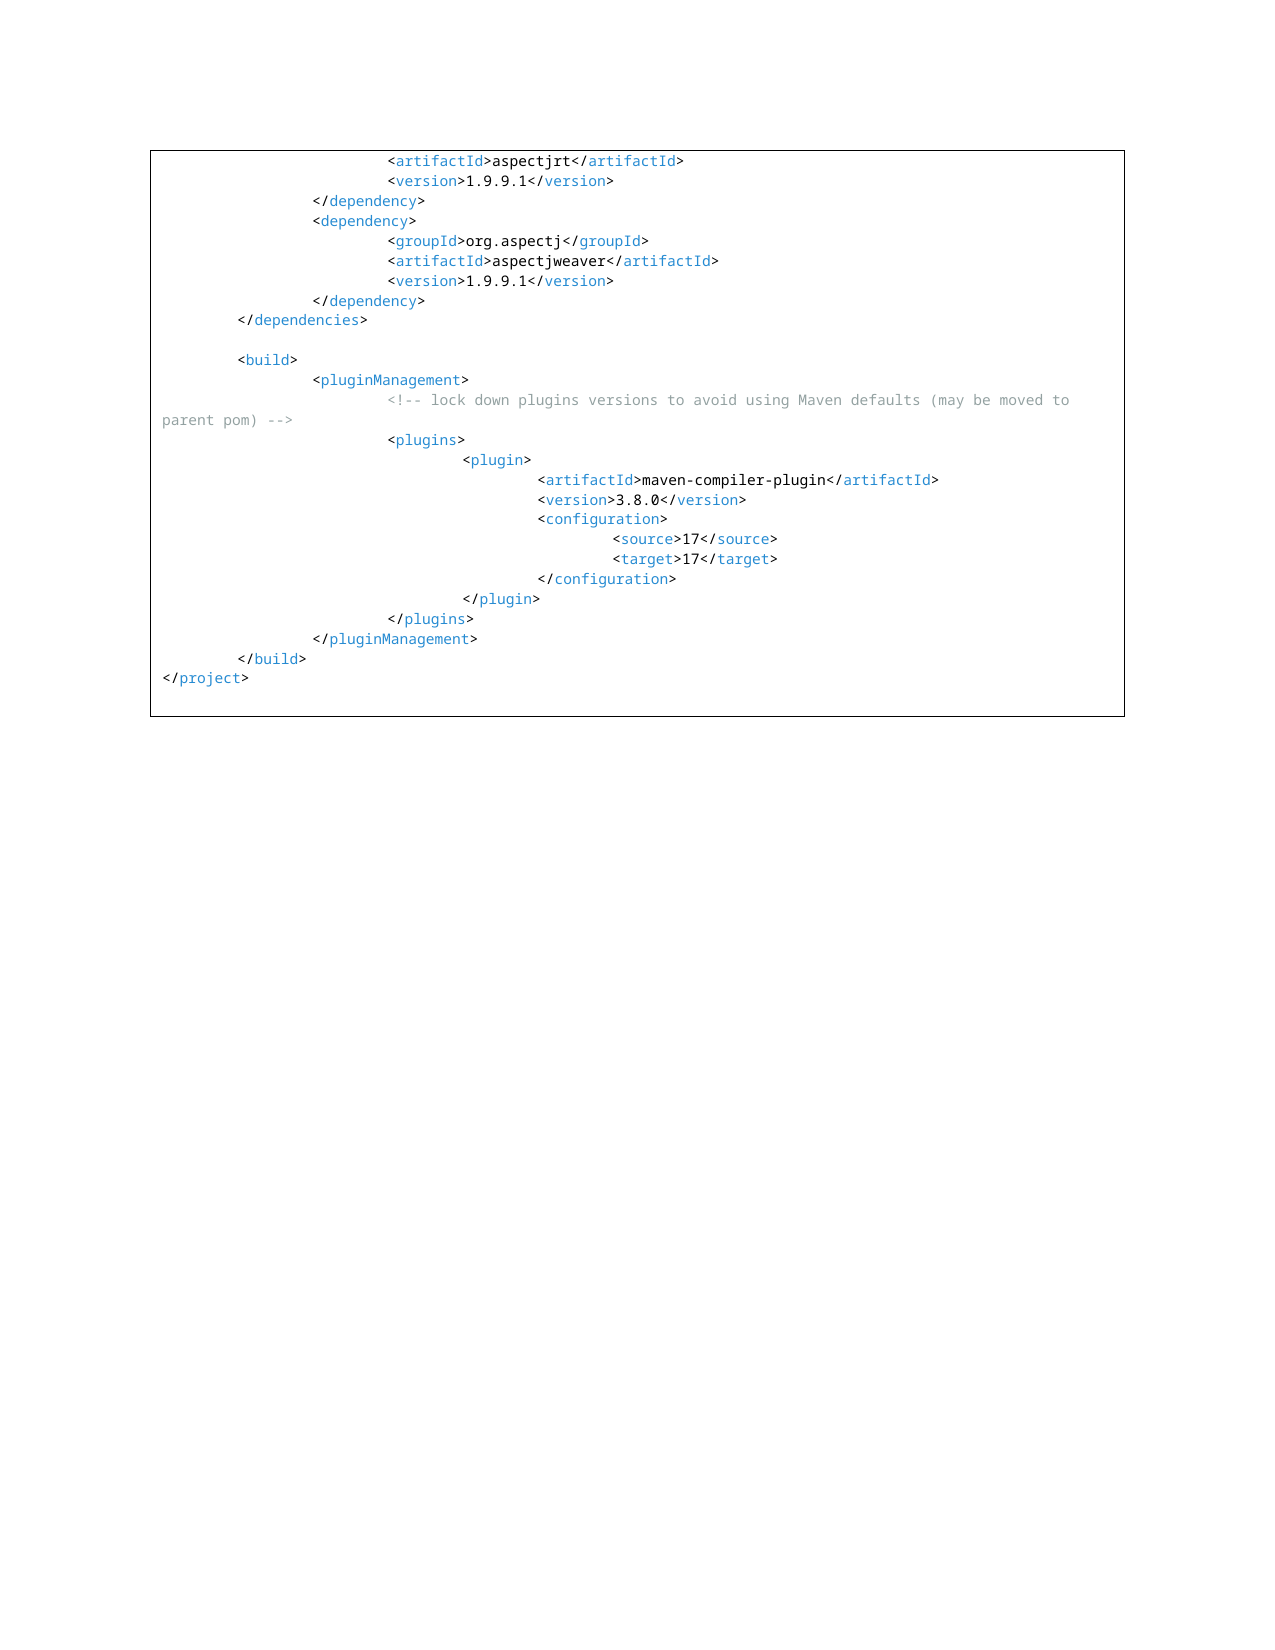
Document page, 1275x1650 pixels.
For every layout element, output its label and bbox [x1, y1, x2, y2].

table_cell [151, 151, 1124, 716]
